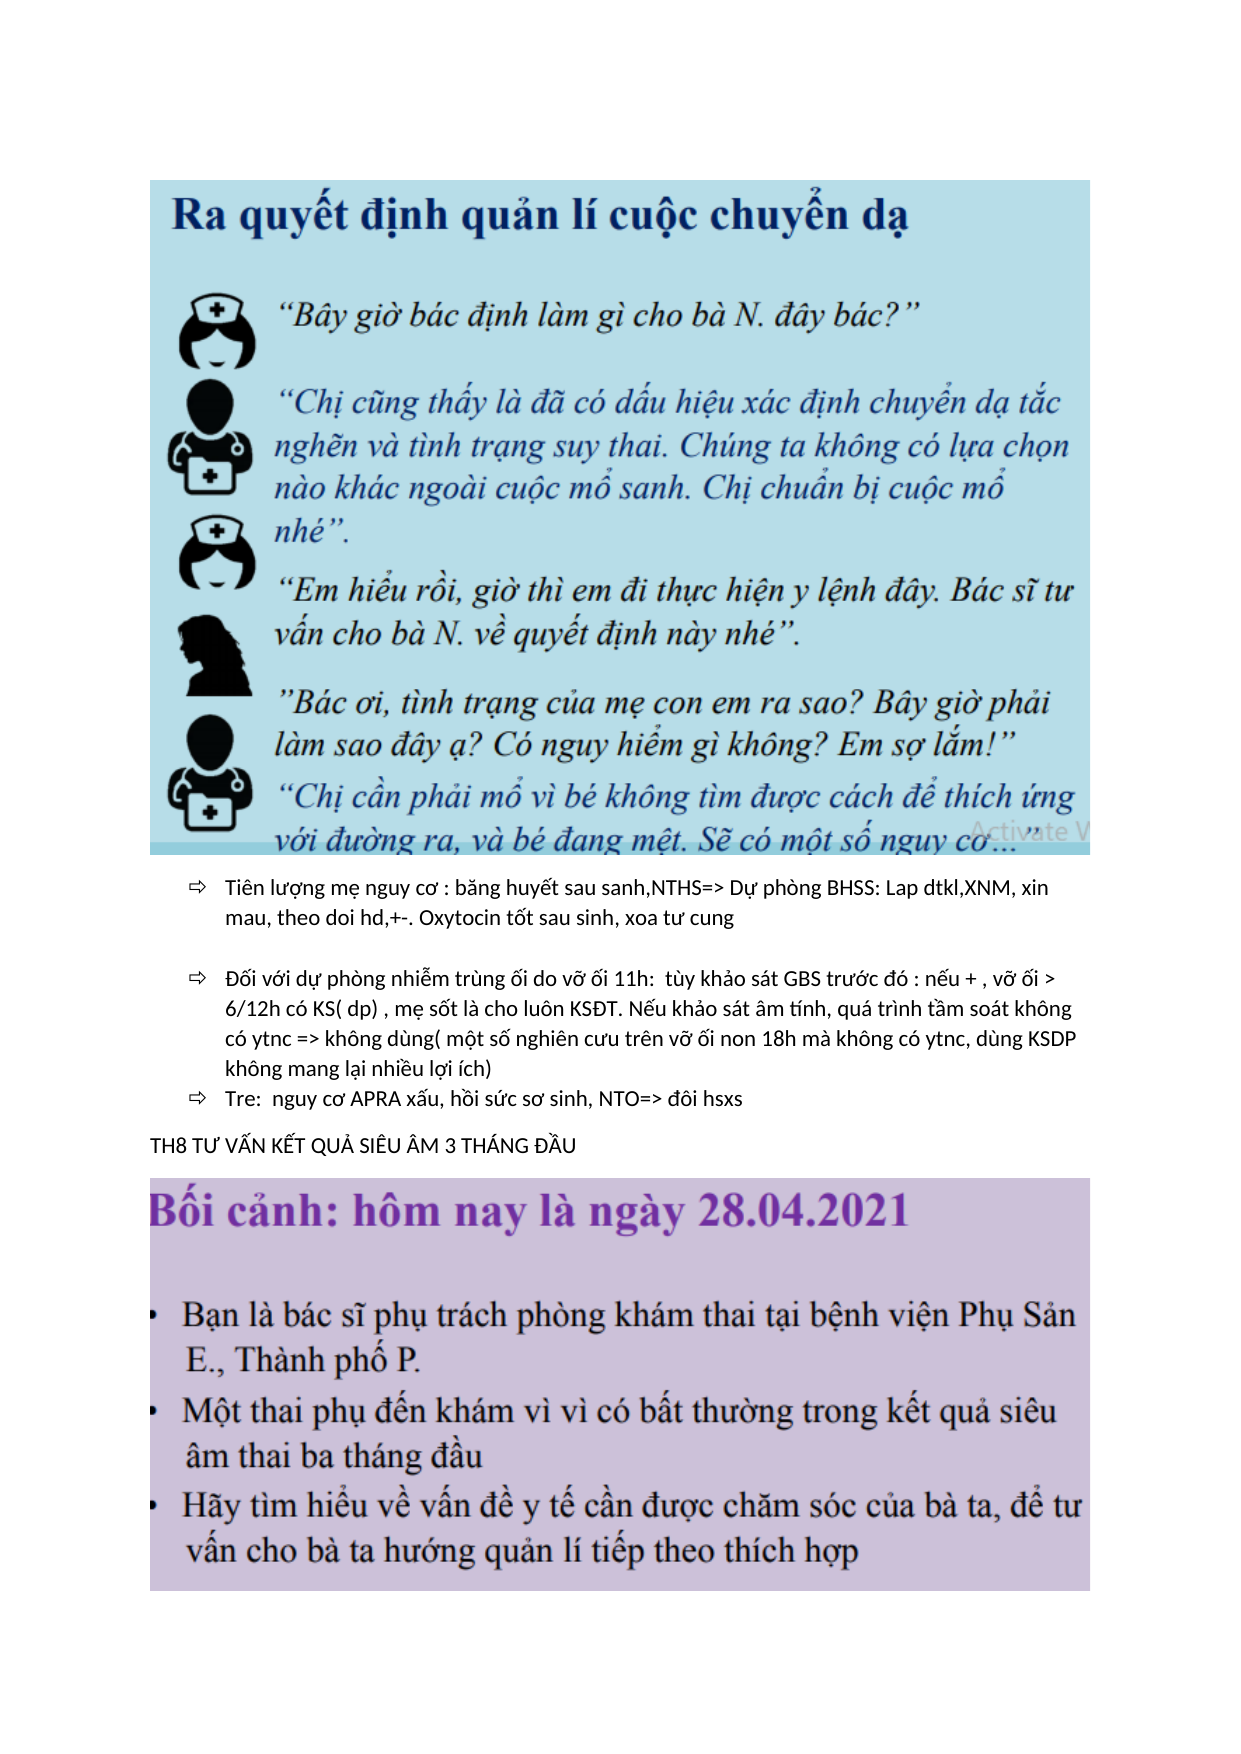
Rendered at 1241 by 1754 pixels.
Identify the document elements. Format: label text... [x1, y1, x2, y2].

text TH8 TƯ VẤN KẾT QUẢ SIÊU ÂM 3 THÁNG ĐẦU [150, 1131, 1090, 1159]
list Tre: nguy cơ APRA xấu, hồi sức sơ sinh, NTO=> đôi hsxs [187, 1084, 1090, 1112]
picture [150, 1178, 1091, 1591]
list Tiên lượng mẹ nguy cơ : băng huyết sau sanh,NTHS=> Dự phòng BHSS: Lap dtkl,XNM, xin mau, theo doi hd,+-. Oxytocin tốt sau sinh, xoa tư cung [187, 873, 1090, 931]
list Đối với dự phòng nhiễm trùng ối do vỡ ối 11h: tùy khảo sát GBS trước đó : nếu + , vỡ ối > 6/12h có KS( dp) , mẹ sốt là cho luôn KSĐT. Nếu khảo sát âm tính, quá trình tầm soát không có ytnc => không dùng( một số nghiên cưu trên vỡ ối non 18h mà không có ytnc, dùng KSDP không mang lại nhiều lợi ích) [187, 964, 1090, 1082]
picture [150, 180, 1091, 855]
